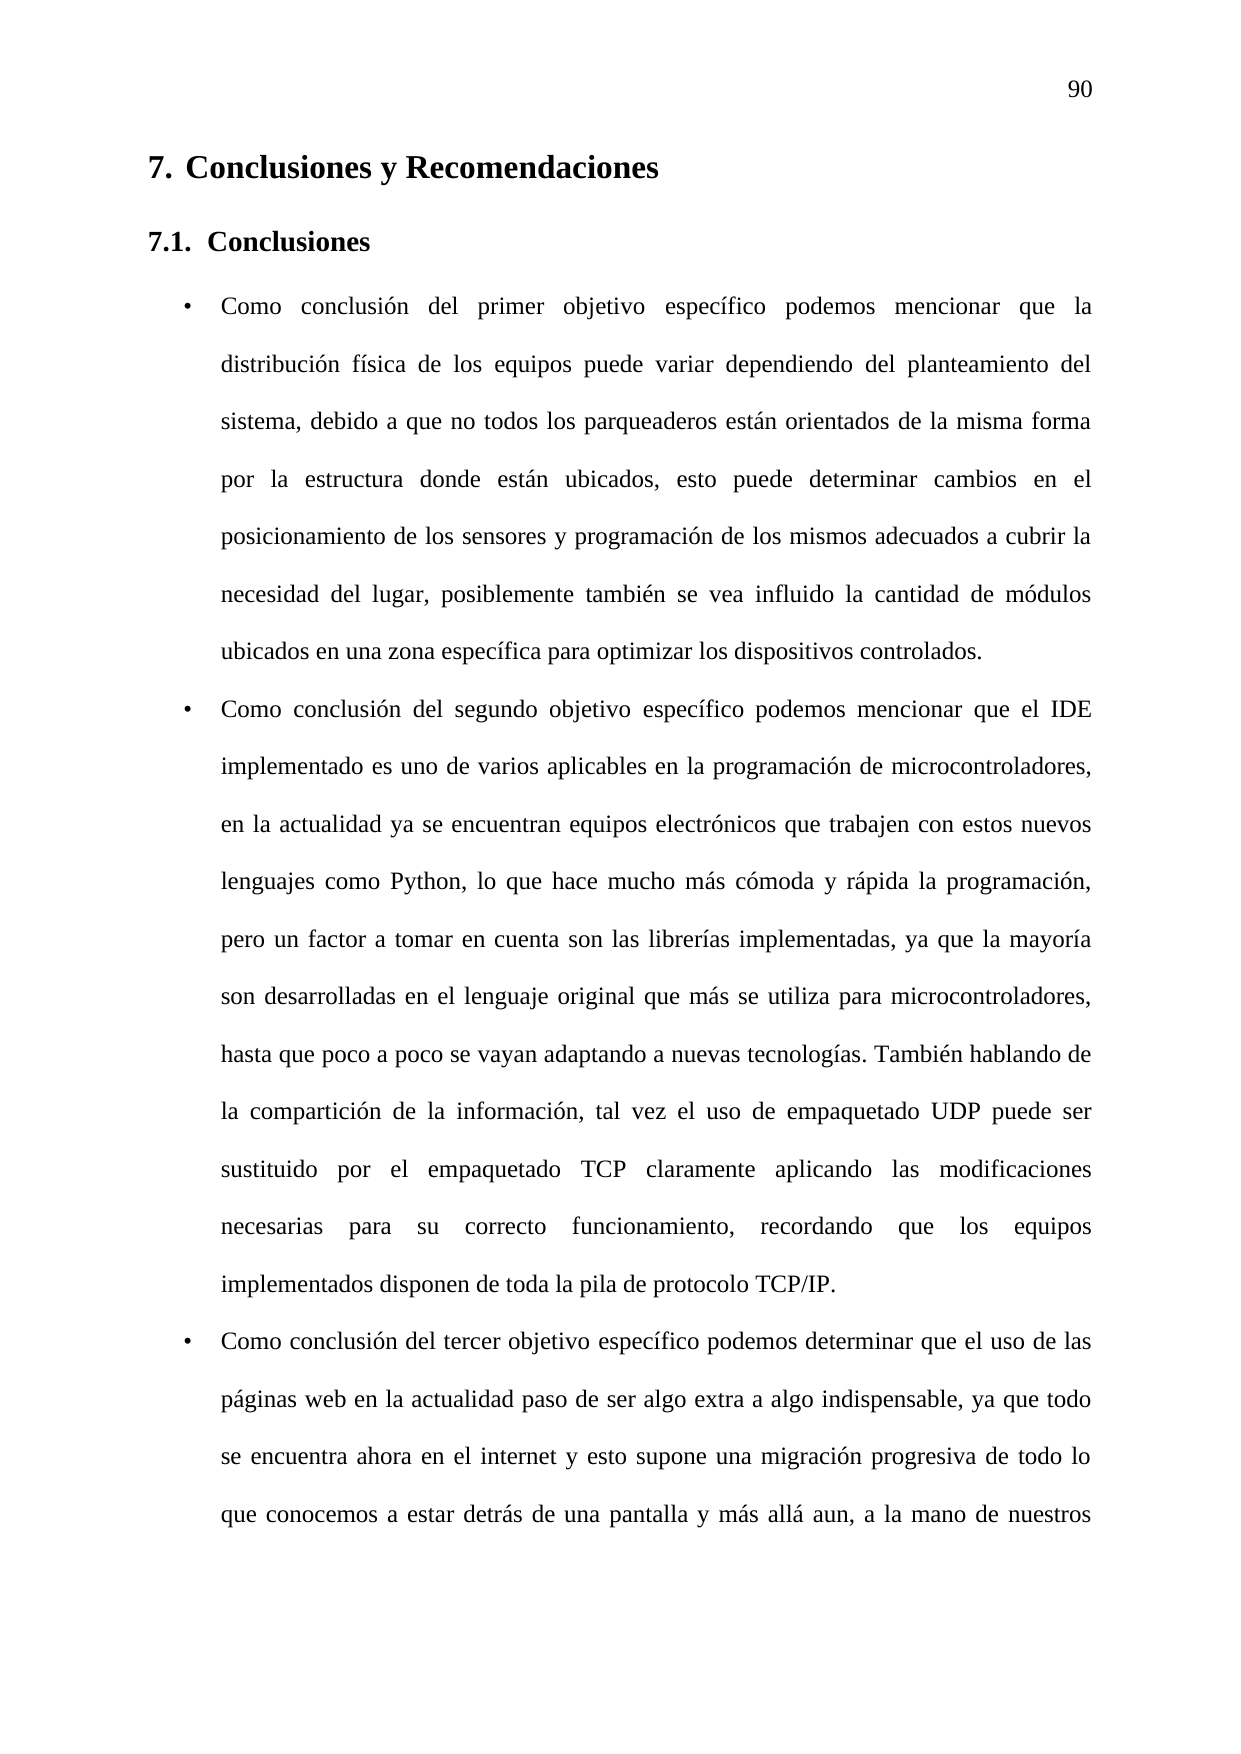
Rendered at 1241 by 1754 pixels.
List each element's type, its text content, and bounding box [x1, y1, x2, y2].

list Como conclusión del segundo objetivo específico podemos mencionar que el IDE implementado es uno de varios aplicables en la programación de microcontroladores, en la actualidad ya se encuentran equipos electrónicos que trabajen con estos nuevos lenguajes como Python, lo que hace mucho más cómoda y rápida la programación, pero un factor a tomar en cuenta son las librerías implementadas, ya que la mayoría son desarrolladas en el lenguaje original que más se utiliza para microcontroladores, hasta que poco a poco se vayan adaptando a nuevas tecnologías. También hablando de la compartición de la información, tal vez el uso de empaquetado UDP puede ser sustituido por el empaquetado TCP claramente aplicando las modificaciones necesarias para su correcto funcionamiento, recordando que los equipos implementados disponen de toda la pila de protocolo TCP/IP. [183, 694, 1092, 1298]
subtitle Conclusiones y Recomendaciones [148, 148, 1092, 186]
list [183, 1326, 1092, 1528]
subtitle Conclusiones [148, 224, 1092, 258]
list Como conclusión del primer objetivo específico podemos mencionar que la distribución física de los equipos puede variar dependiendo del planteamiento del sistema, debido a que no todos los parqueaderos están orientados de la misma forma por la estructura donde están ubicados, esto puede determinar cambios en el posicionamiento de los sensores y programación de los mismos adecuados a cubrir la necesidad del lugar, posiblemente también se vea influido la cantidad de módulos ubicados en una zona específica para optimizar los dispositivos controlados. [183, 291, 1092, 665]
